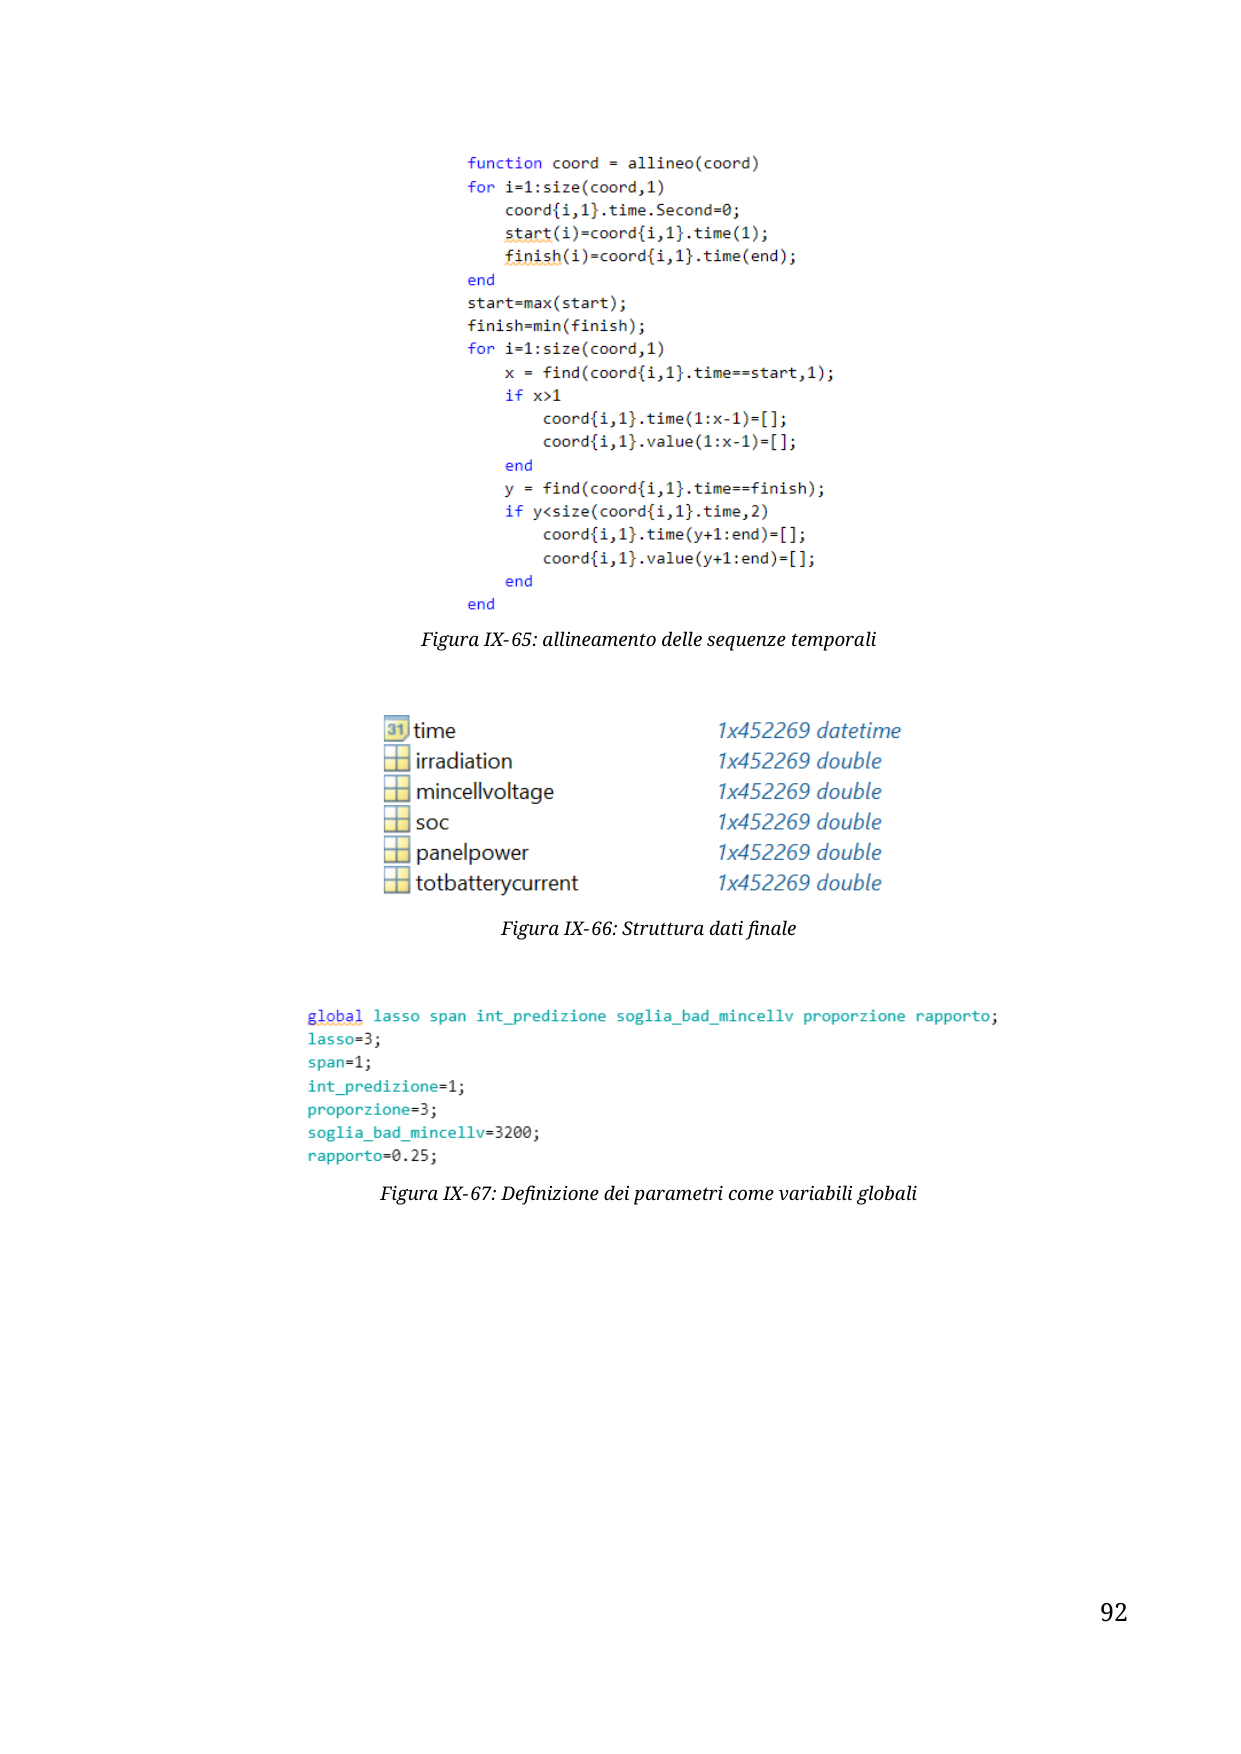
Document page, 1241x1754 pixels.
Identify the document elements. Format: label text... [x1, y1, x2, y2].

picture [383, 715, 916, 899]
picture [295, 1005, 1004, 1168]
picture [462, 150, 838, 614]
